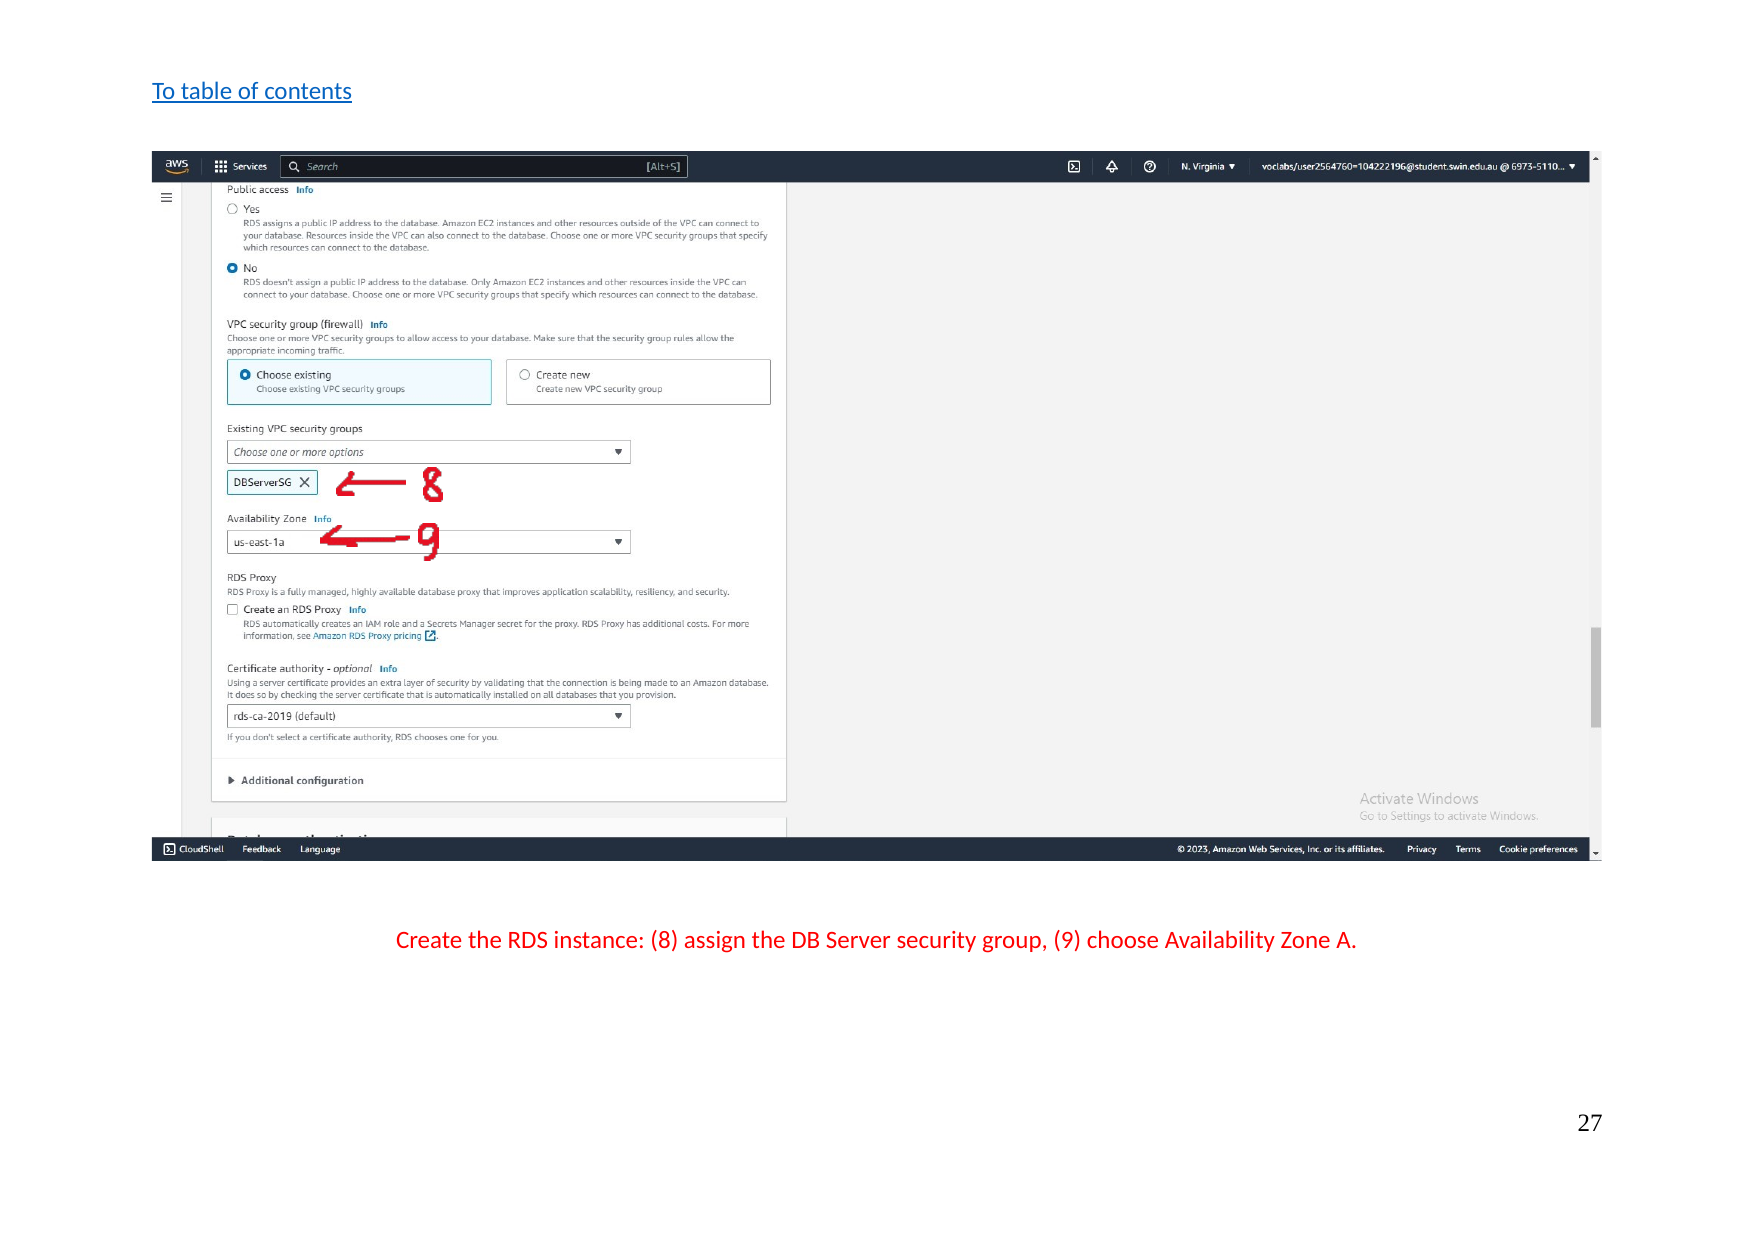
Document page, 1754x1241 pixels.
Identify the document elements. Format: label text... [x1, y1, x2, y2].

text Create the RDS instance: (8) assign the DB Server security group, (9) choose Availability Zone A. [152, 924, 1602, 954]
picture [151, 151, 1602, 861]
